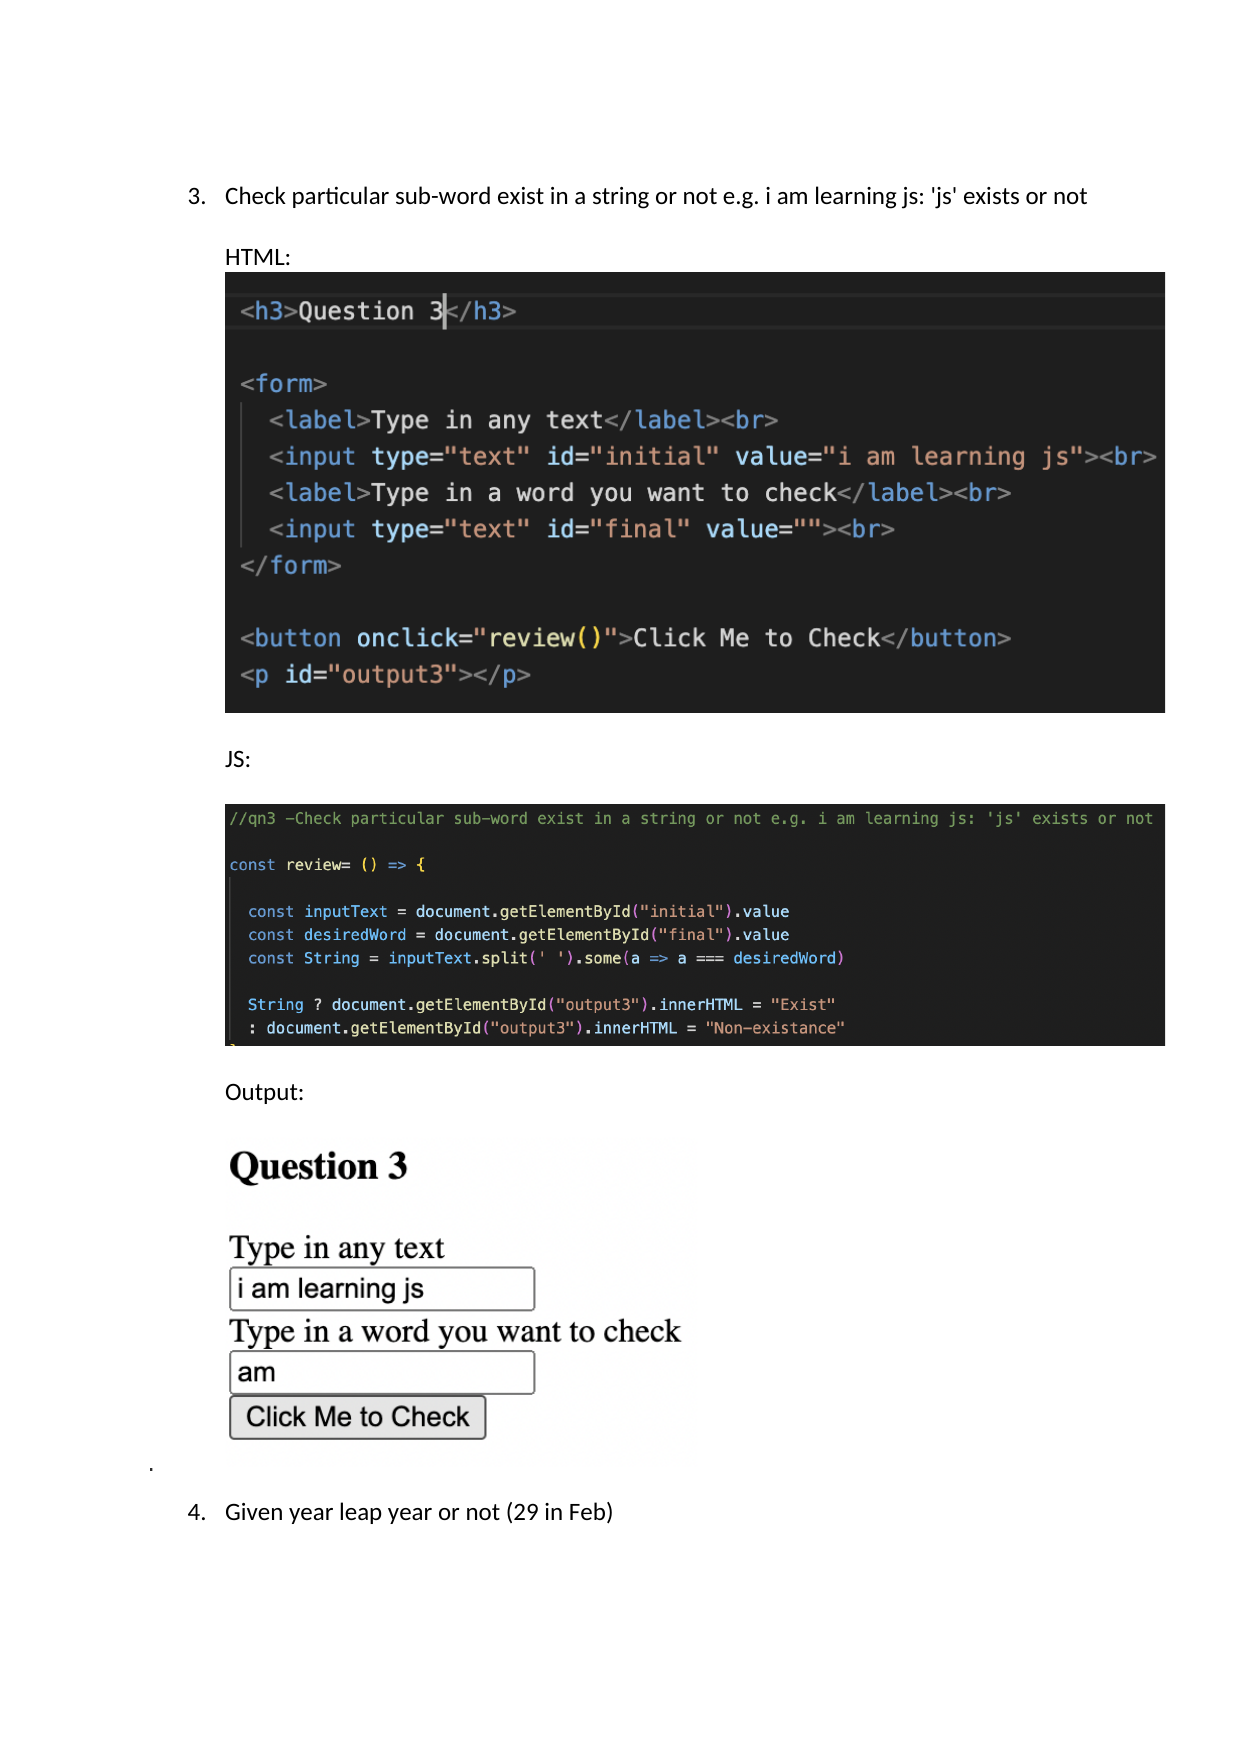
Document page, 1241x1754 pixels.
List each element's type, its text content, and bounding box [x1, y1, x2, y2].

list Given year leap year or not (29 in Feb) [187, 1496, 1090, 1527]
list HTML: [225, 242, 1090, 272]
list JS: [225, 743, 1090, 774]
list Check particular sub-word exist in a string or not e.g. i am learning js: 'js' exists or not [187, 181, 1090, 211]
list Output: [225, 1077, 1090, 1107]
picture [225, 804, 1166, 1046]
picture [225, 1137, 698, 1467]
picture [225, 272, 1166, 713]
